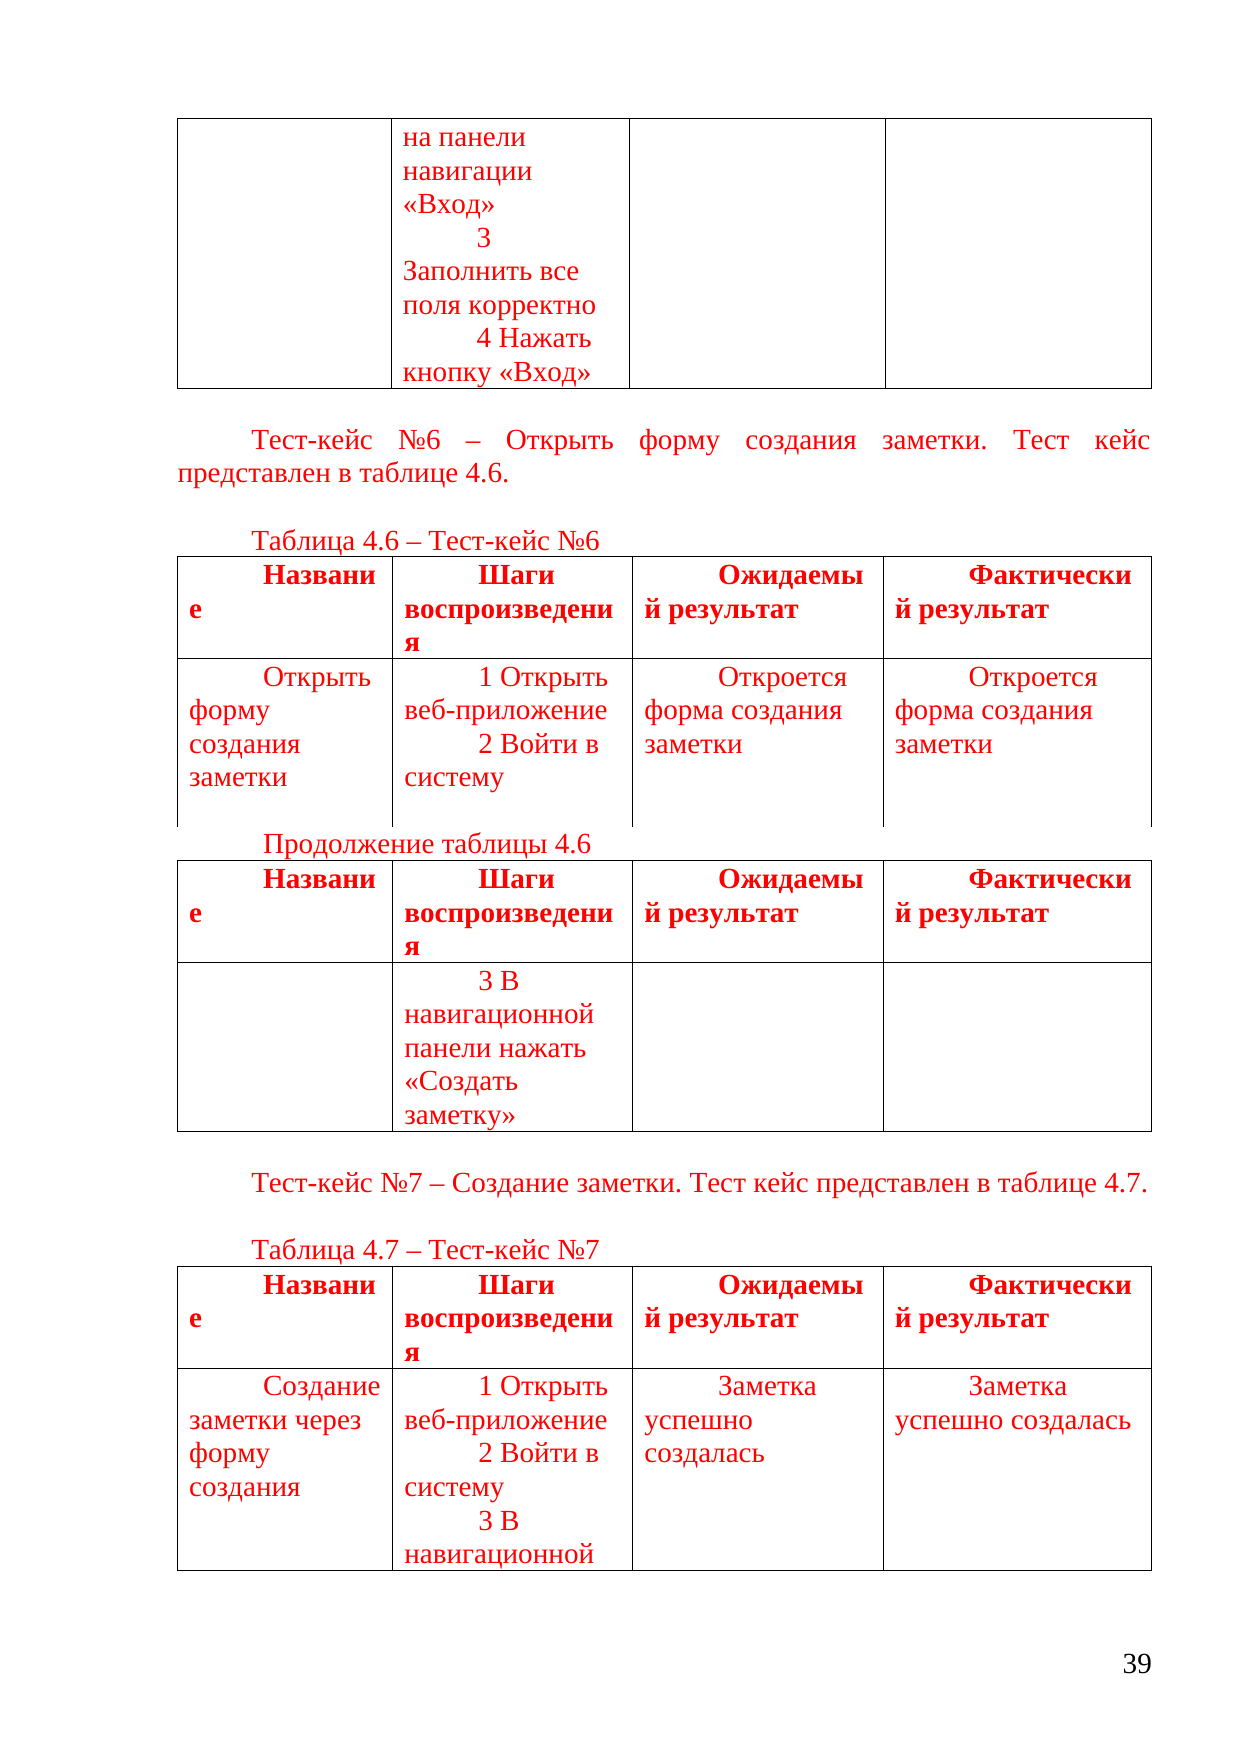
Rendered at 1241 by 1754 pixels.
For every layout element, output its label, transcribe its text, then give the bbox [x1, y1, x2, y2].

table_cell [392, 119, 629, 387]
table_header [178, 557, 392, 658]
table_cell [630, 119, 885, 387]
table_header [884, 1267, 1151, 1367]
text Таблица 4.7 – Тест-кейс №7 [177, 1232, 1152, 1266]
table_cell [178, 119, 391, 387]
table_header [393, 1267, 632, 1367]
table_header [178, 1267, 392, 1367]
text Таблица 4.6 – Тест-кейс №6 [177, 523, 1152, 556]
text Тест-кейс №7 – Создание заметки. Тест кейс представлен в таблице 4.7. [177, 1165, 1152, 1199]
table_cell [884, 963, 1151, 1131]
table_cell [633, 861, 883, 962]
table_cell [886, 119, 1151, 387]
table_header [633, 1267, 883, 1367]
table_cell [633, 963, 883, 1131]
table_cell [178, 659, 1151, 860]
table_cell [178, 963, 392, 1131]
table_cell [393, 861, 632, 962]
text Тест-кейс №6 – Открыть форму создания заметки. Тест кейс представлен в таблице 4.6. [177, 422, 1152, 489]
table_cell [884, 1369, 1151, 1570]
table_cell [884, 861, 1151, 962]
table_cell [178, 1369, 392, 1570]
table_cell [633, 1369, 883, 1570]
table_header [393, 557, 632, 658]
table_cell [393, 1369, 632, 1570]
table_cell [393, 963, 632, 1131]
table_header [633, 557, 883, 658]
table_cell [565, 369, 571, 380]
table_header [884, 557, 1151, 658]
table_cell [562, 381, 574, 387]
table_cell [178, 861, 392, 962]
